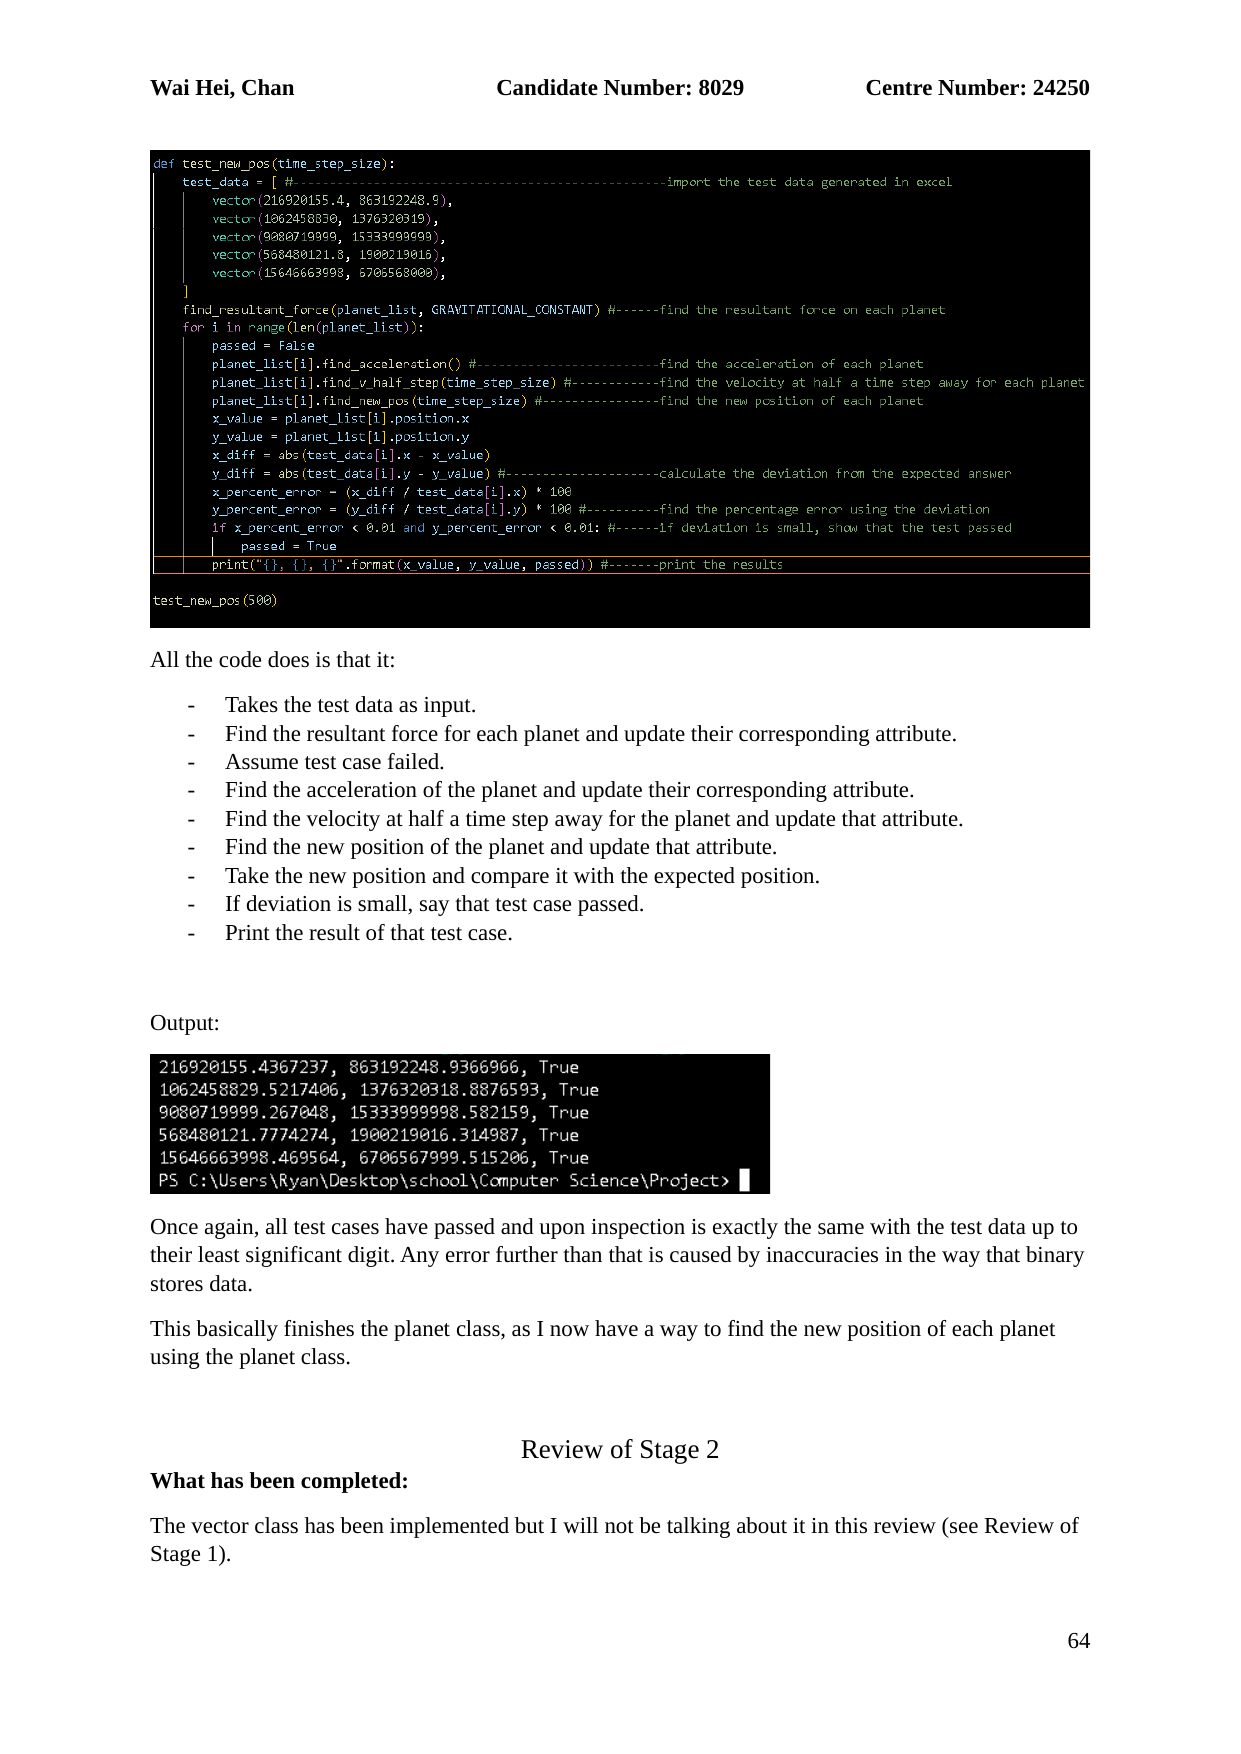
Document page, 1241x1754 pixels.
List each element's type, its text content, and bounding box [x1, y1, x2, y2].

text Once again, all test cases have passed and upon inspection is exactly the same with the test data up to their least significant digit. Any error further than that is caused by inaccuracies in the way that binary stores data. [150, 1213, 1090, 1296]
list Assume test case failed. [187, 748, 1090, 774]
picture [150, 150, 1091, 628]
text The vector class has been implemented but I will not be talking about it in this review (see Review of Stage 1). [150, 1512, 1090, 1567]
list Find the resultant force for each planet and update their corresponding attribute. [187, 720, 1090, 746]
list Takes the test data as input. [187, 691, 1090, 718]
list Find the velocity at half a time step away for the planet and update that attribute. [187, 805, 1090, 831]
list Print the result of that test case. [187, 919, 1090, 945]
list If deviation is small, say that test case passed. [187, 890, 1090, 917]
text Output: [150, 1009, 1090, 1035]
text What has been completed: [150, 1467, 1090, 1493]
list Find the acceleration of the planet and update their corresponding attribute. [187, 777, 1090, 803]
text This basically finishes the planet class, as I now have a way to find the new position of each planet using the planet class. [150, 1315, 1090, 1369]
picture [150, 1054, 771, 1194]
list Find the new position of the planet and update that attribute. [187, 833, 1090, 860]
list Take the new position and compare it with the expected position. [187, 862, 1090, 888]
subtitle Review of Stage 2 [150, 1433, 1090, 1464]
text All the code does is that it: [150, 646, 1090, 672]
